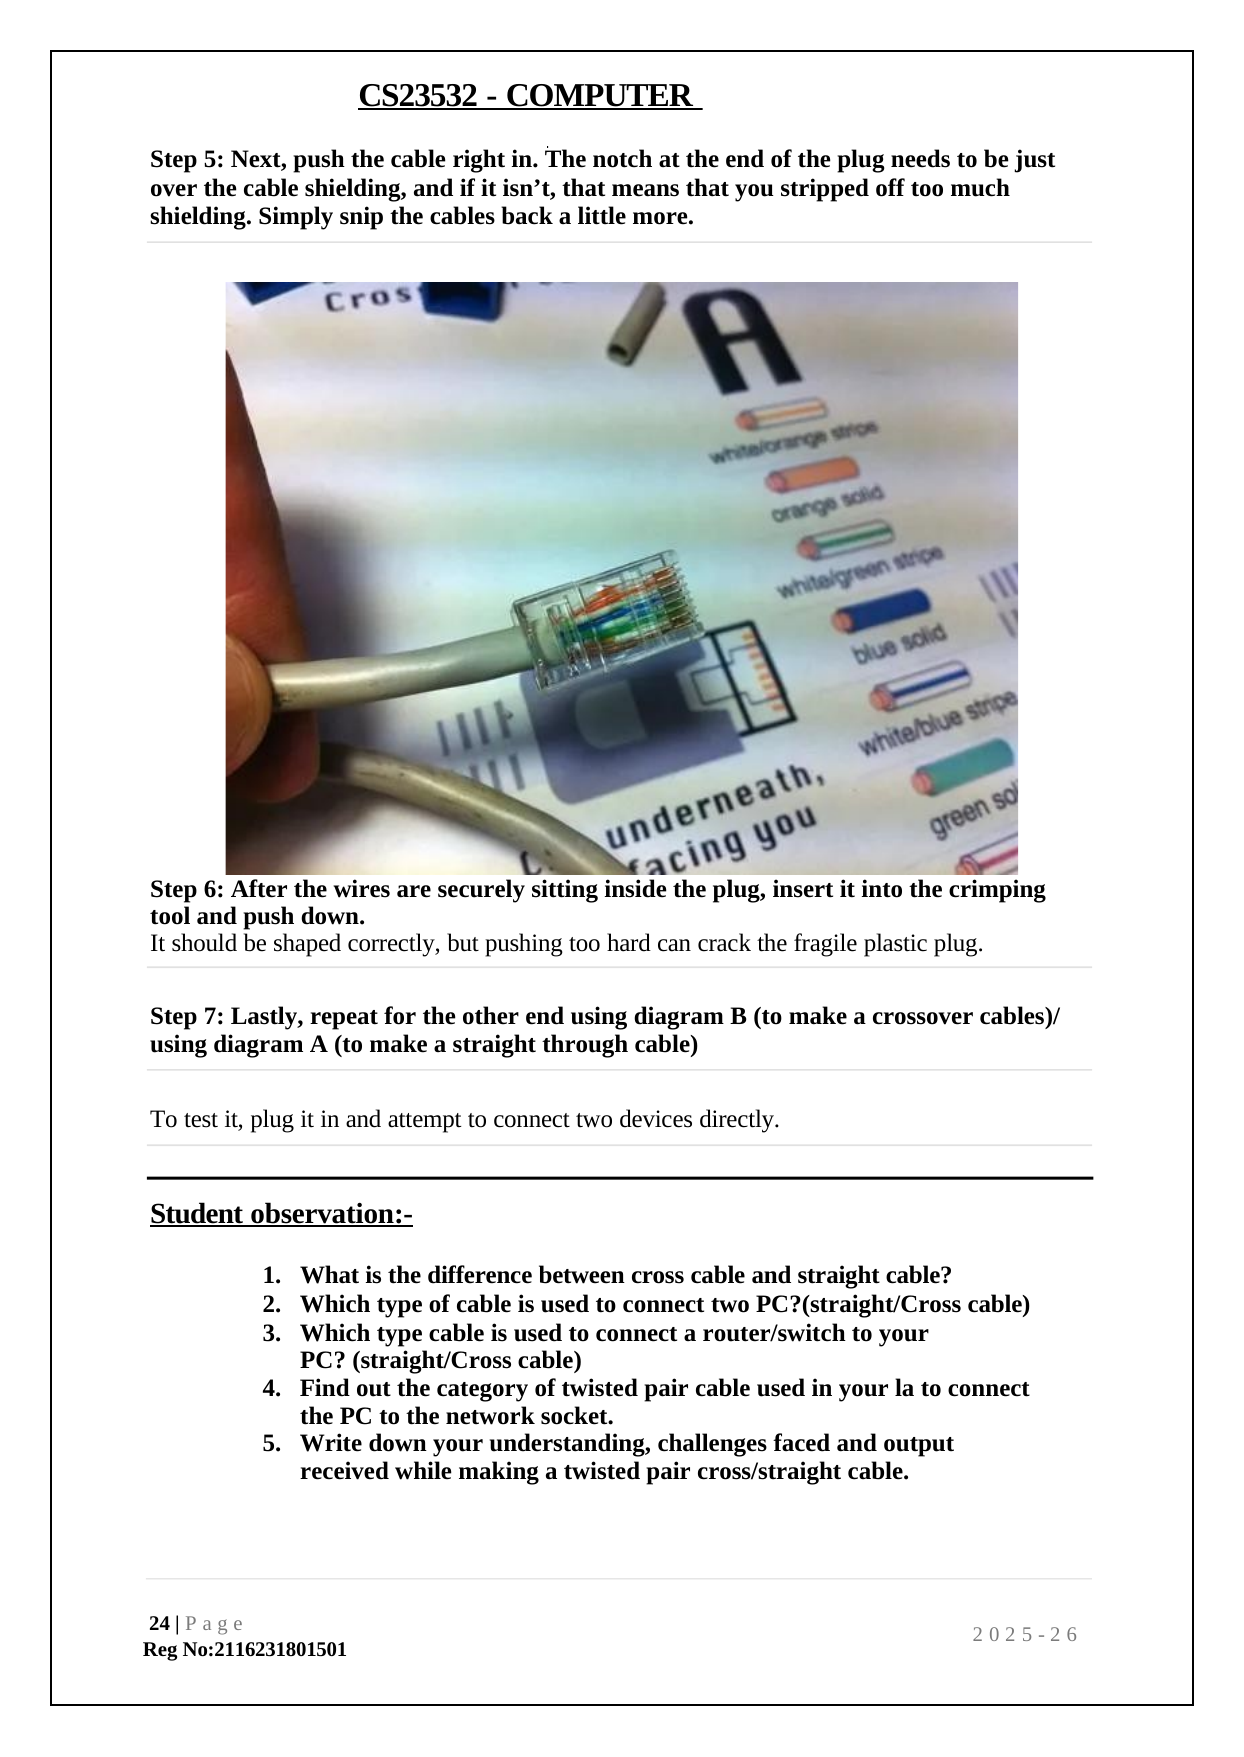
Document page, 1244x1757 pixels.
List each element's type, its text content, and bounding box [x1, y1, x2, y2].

list Which type cable is used to connect a router/switch to your PC? (straight/Cross cable) [262, 1319, 969, 1374]
subtitle Student observation:- [150, 1196, 1185, 1230]
list Which type of cable is used to connect two PC?(straight/Cross cable) [262, 1289, 1185, 1318]
list Find out the category of twisted pair cable used in your la to connect the PC to the network socket. [262, 1374, 1054, 1429]
list What is the difference between cross cable and straight cable? [262, 1261, 1185, 1289]
picture [225, 282, 1019, 875]
text Step 5: Next, push the cable right in. The notch at the end of the plug needs to be just over the cable shielding, and if it isn’t, that means that you stripped off too much shielding. Simply snip the cables back a little more. [150, 145, 1066, 230]
text Step 7: Lastly, repeat for the other end using diagram B (to make a crossover cables)/ using diagram A (to make a straight through cable) [150, 1003, 1066, 1058]
list Write down your understanding, challenges faced and output received while making a twisted pair cross/straight cable. [262, 1430, 1038, 1485]
text It should be shaped correctly, but pushing too hard can crack the fragile plastic plug. [150, 930, 1185, 957]
text To test it, plug it in and attempt to connect two devices directly. [150, 1104, 1185, 1133]
